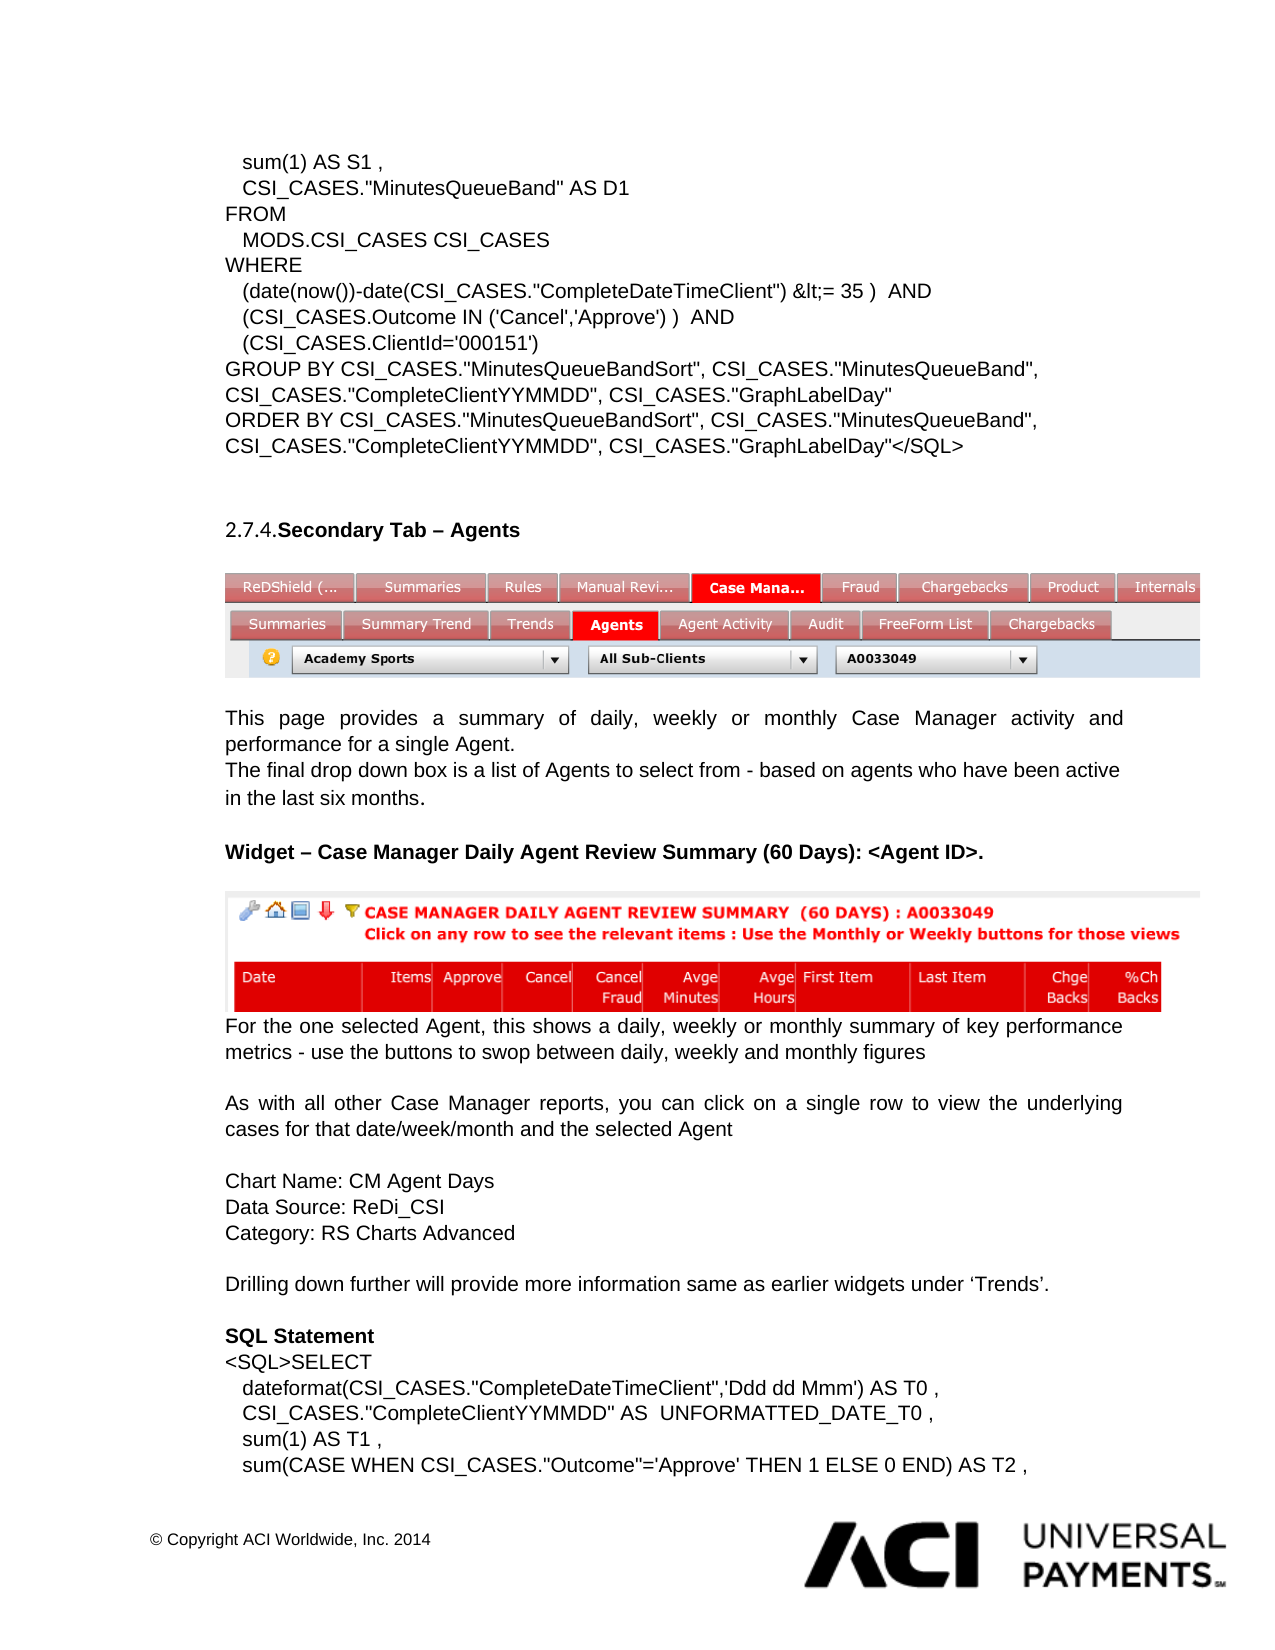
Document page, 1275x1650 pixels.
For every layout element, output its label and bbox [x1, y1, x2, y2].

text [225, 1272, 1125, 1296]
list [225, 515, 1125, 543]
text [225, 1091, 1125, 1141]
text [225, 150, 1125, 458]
picture [225, 891, 1200, 1012]
picture [802, 1519, 1229, 1590]
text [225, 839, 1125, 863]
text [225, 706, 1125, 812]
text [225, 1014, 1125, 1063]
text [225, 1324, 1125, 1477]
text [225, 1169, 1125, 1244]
picture [225, 568, 1200, 678]
